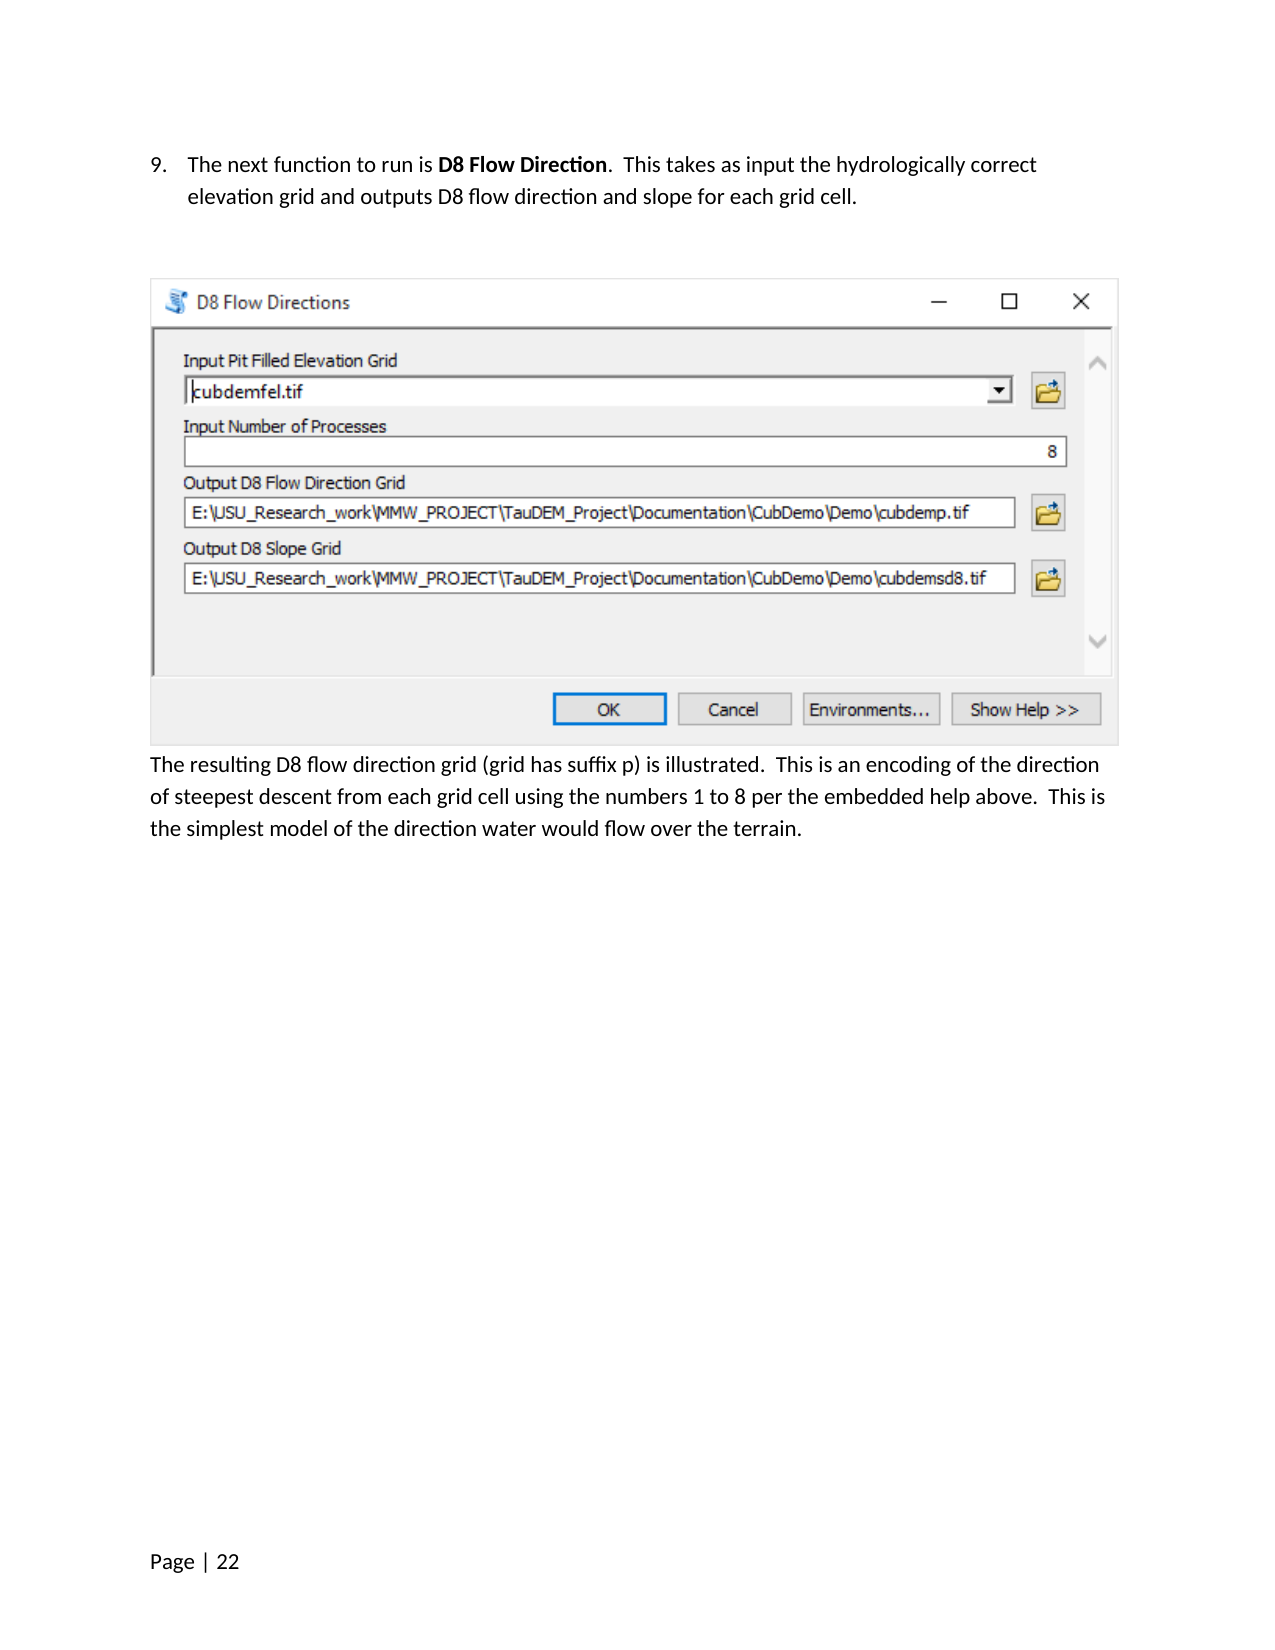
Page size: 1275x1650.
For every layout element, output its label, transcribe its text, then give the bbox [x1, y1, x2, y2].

text The resulting D8 flow direction grid (grid has suffix p) is illustrated. This is an encoding of the direction of steepest descent from each grid cell using the numbers 1 to 8 per the embedded help above. This is the simplest model of the direction water would flow over the terrain. [150, 750, 1125, 842]
list The next function to run is D8 Flow Direction. This takes as input the hydrologically correct elevation grid and outputs D8 flow direction and slope for each grid cell. [150, 150, 1125, 210]
picture [150, 278, 1119, 746]
